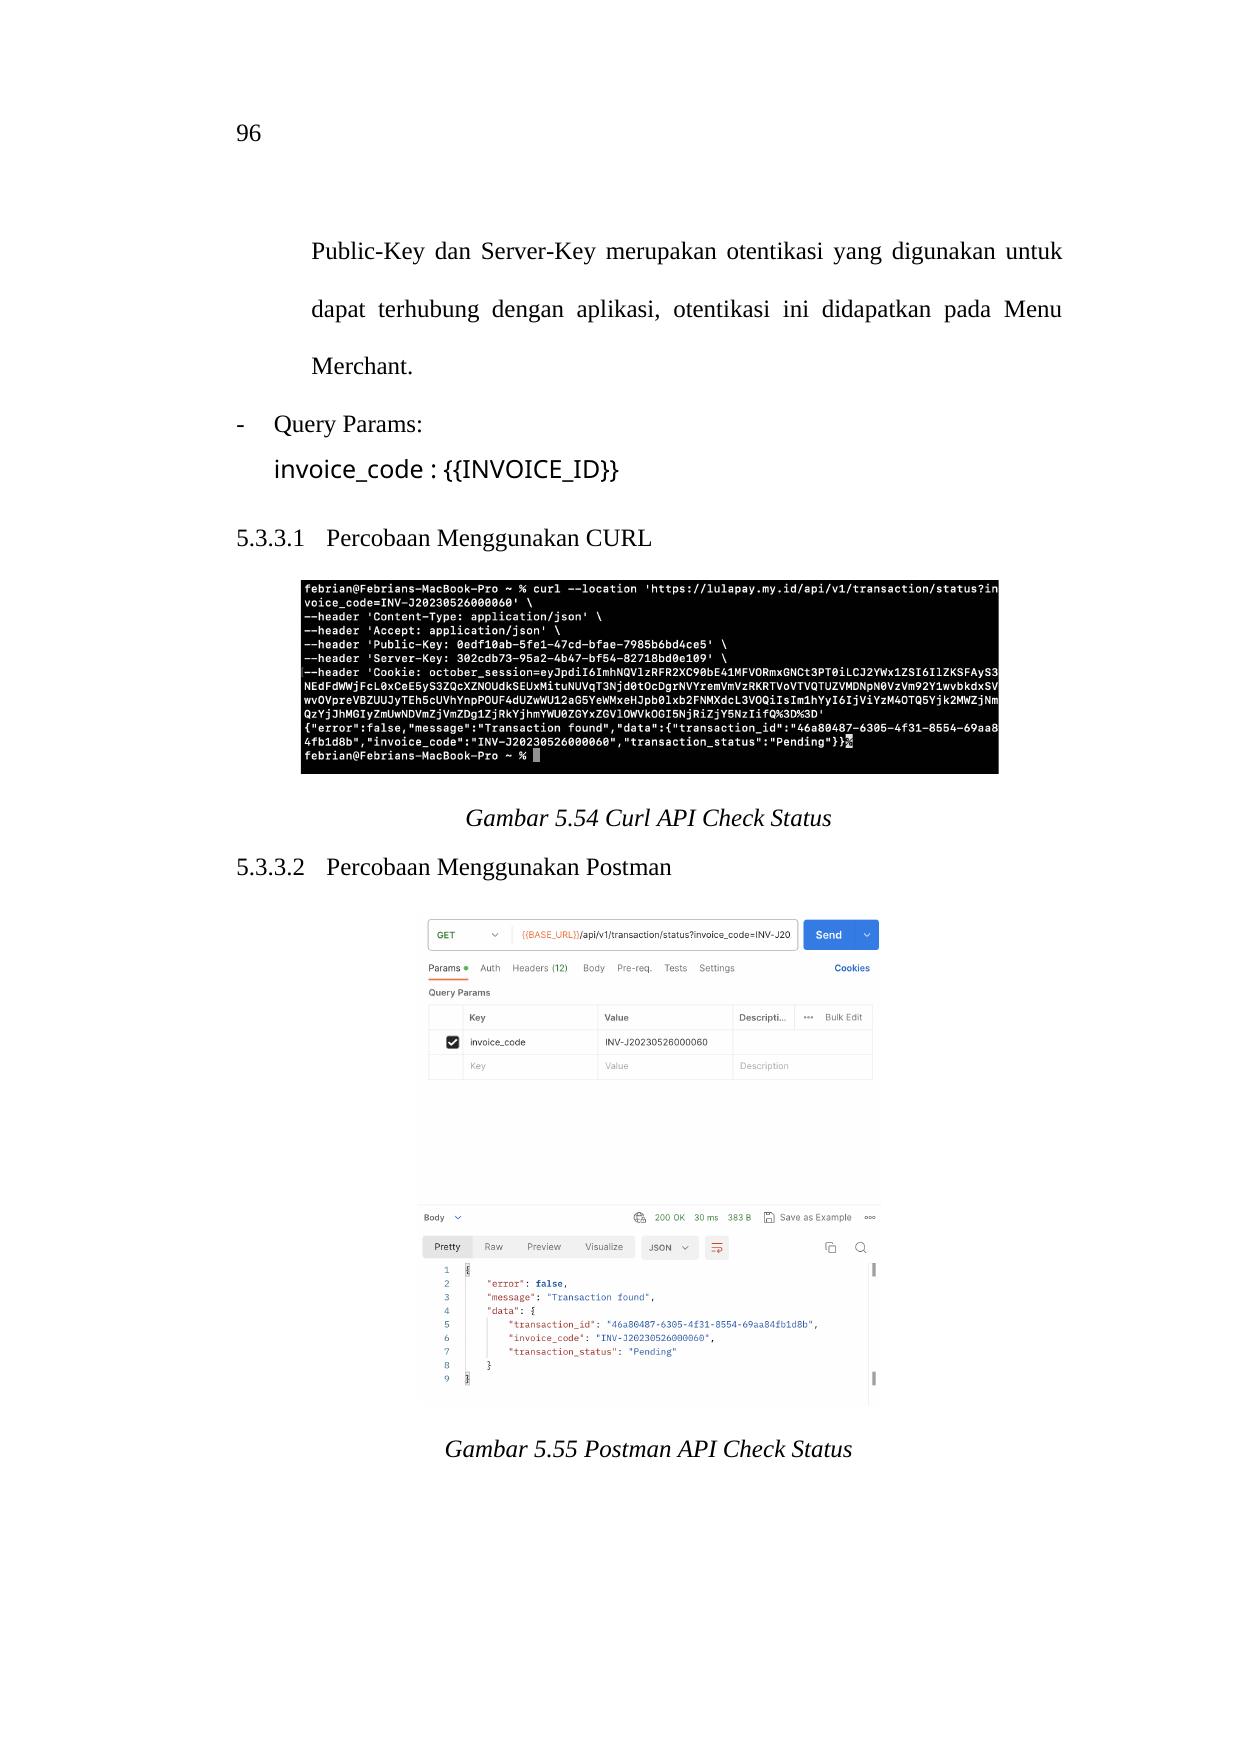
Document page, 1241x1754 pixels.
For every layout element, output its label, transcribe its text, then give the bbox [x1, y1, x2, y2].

list invoice_code : {{INVOICE_ID}} [274, 452, 1063, 486]
list Query Params: [236, 409, 1063, 437]
subtitle Percobaan Menggunakan CURL [236, 523, 1063, 552]
list Public-Key dan Server-Key merupakan otentikasi yang digunakan untuk dapat terhubung dengan aplikasi, otentikasi ini didapatkan pada Menu Merchant. [311, 236, 1063, 380]
subtitle Percobaan Menggunakan Postman [236, 852, 1063, 881]
picture [417, 909, 882, 1406]
picture [300, 580, 999, 774]
